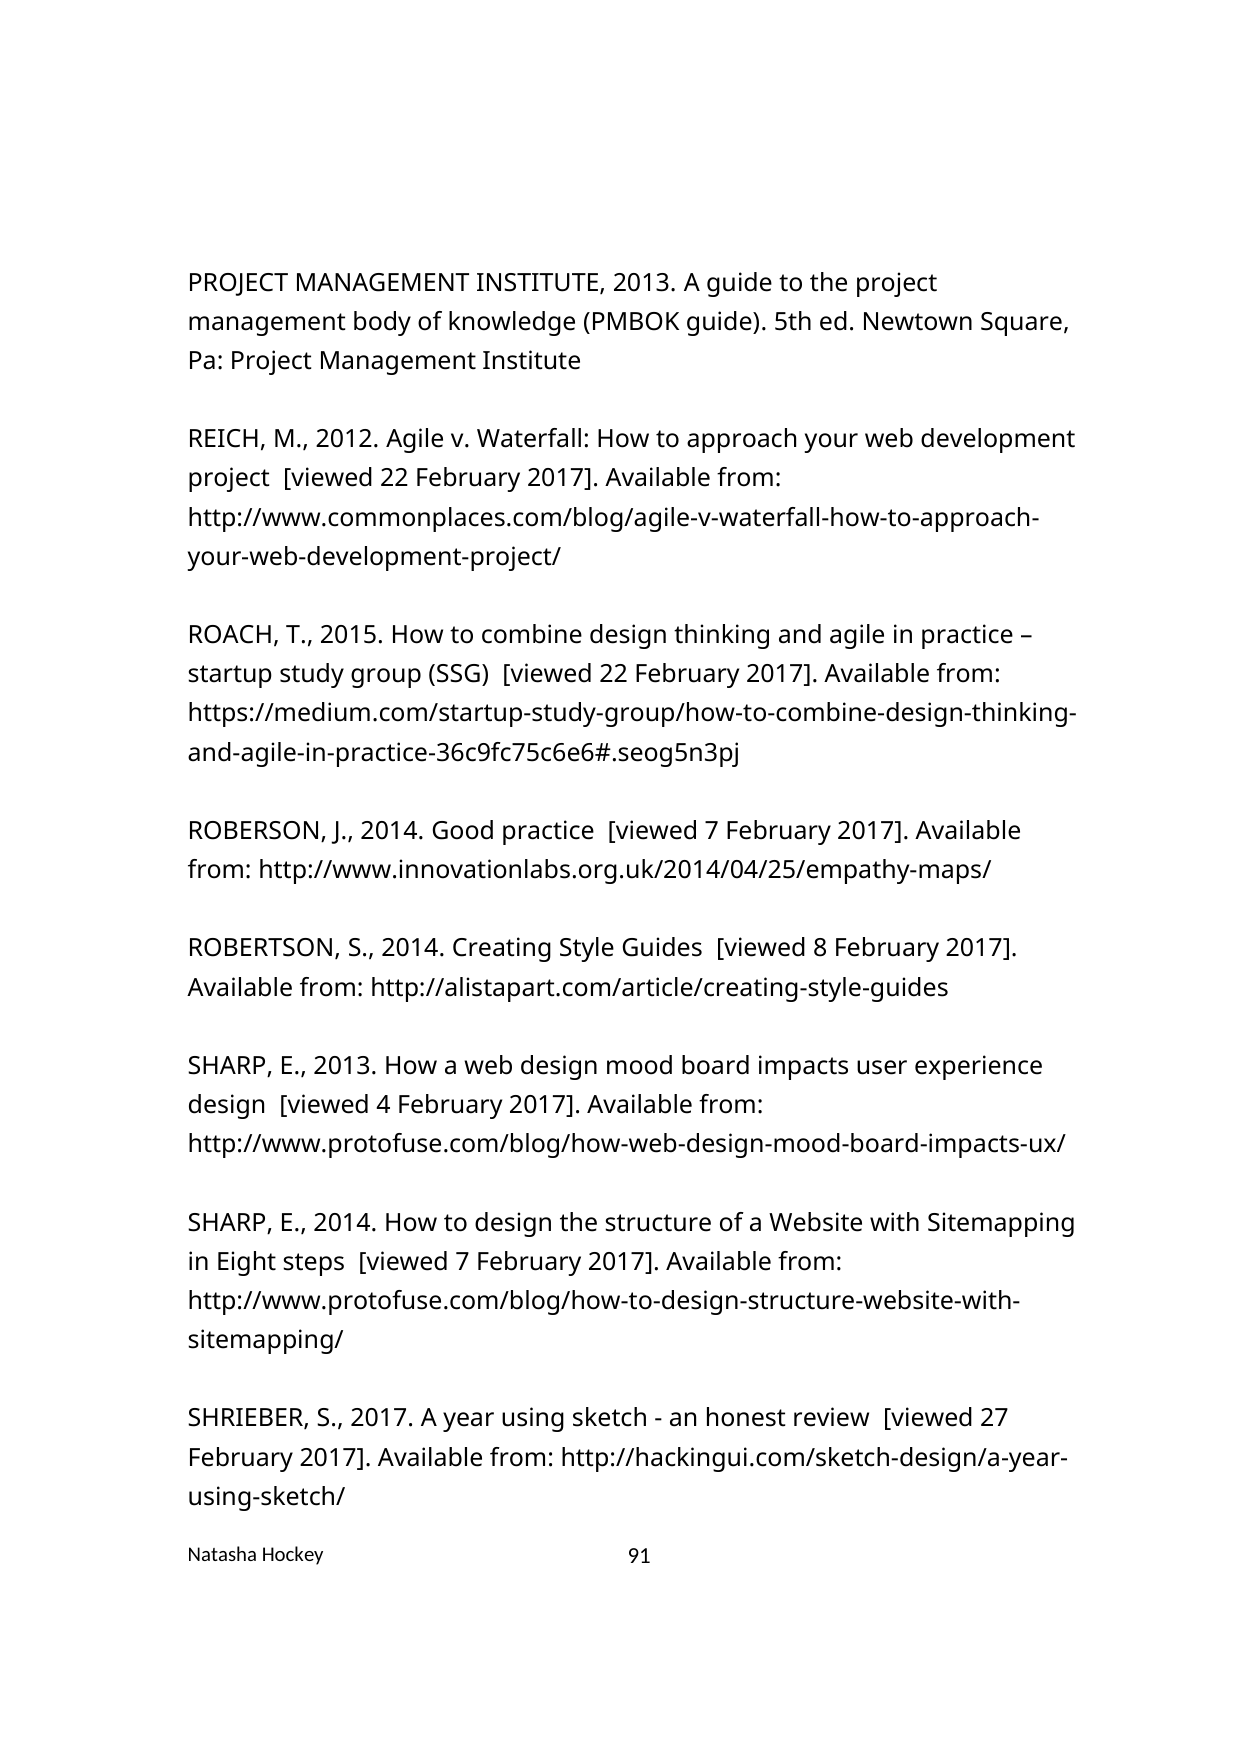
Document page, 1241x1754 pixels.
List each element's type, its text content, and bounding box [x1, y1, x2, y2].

text SHRIEBER, S., 2017. A year using sketch - an honest review [viewed 27 February 2017]. Available from: http://hackingui.com/sketch-design/a-year-using-sketch/ [187, 1400, 1090, 1512]
text ROACH, T., 2015. How to combine design thinking and agile in practice – startup study group (SSG) [viewed 22 February 2017]. Available from: https://medium.com/startup-study-group/how-to-combine-design-thinking-and-agile-in-practice-36c9fc75c6e6#.seog5n3pj [187, 617, 1090, 768]
text SHARP, E., 2013. How a web design mood board impacts user experience design [viewed 4 February 2017]. Available from: http://www.protofuse.com/blog/how-web-design-mood-board-impacts-ux/ [187, 1047, 1090, 1160]
text REICH, M., 2012. Agile v. Waterfall: How to approach your web development project [viewed 22 February 2017]. Available from: http://www.commonplaces.com/blog/agile-v-waterfall-how-to-approach-your-web-development-project/ [187, 421, 1090, 572]
text PROJECT MANAGEMENT INSTITUTE, 2013. A guide to the project management body of knowledge (PMBOK guide). 5th ed. Newtown Square, Pa: Project Management Institute [187, 264, 1090, 377]
text ROBERSON, J., 2014. Good practice [viewed 7 February 2017]. Available from: http://www.innovationlabs.org.uk/2014/04/25/empathy-maps/ [187, 812, 1090, 886]
text ROBERTSON, S., 2014. Creating Style Guides [viewed 8 February 2017]. Available from: http://alistapart.com/article/creating-style-guides [187, 930, 1090, 1003]
text SHARP, E., 2014. How to design the structure of a Website with Sitemapping in Eight steps [viewed 7 February 2017]. Available from: http://www.protofuse.com/blog/how-to-design-structure-website-with-sitemapping/ [187, 1204, 1090, 1356]
